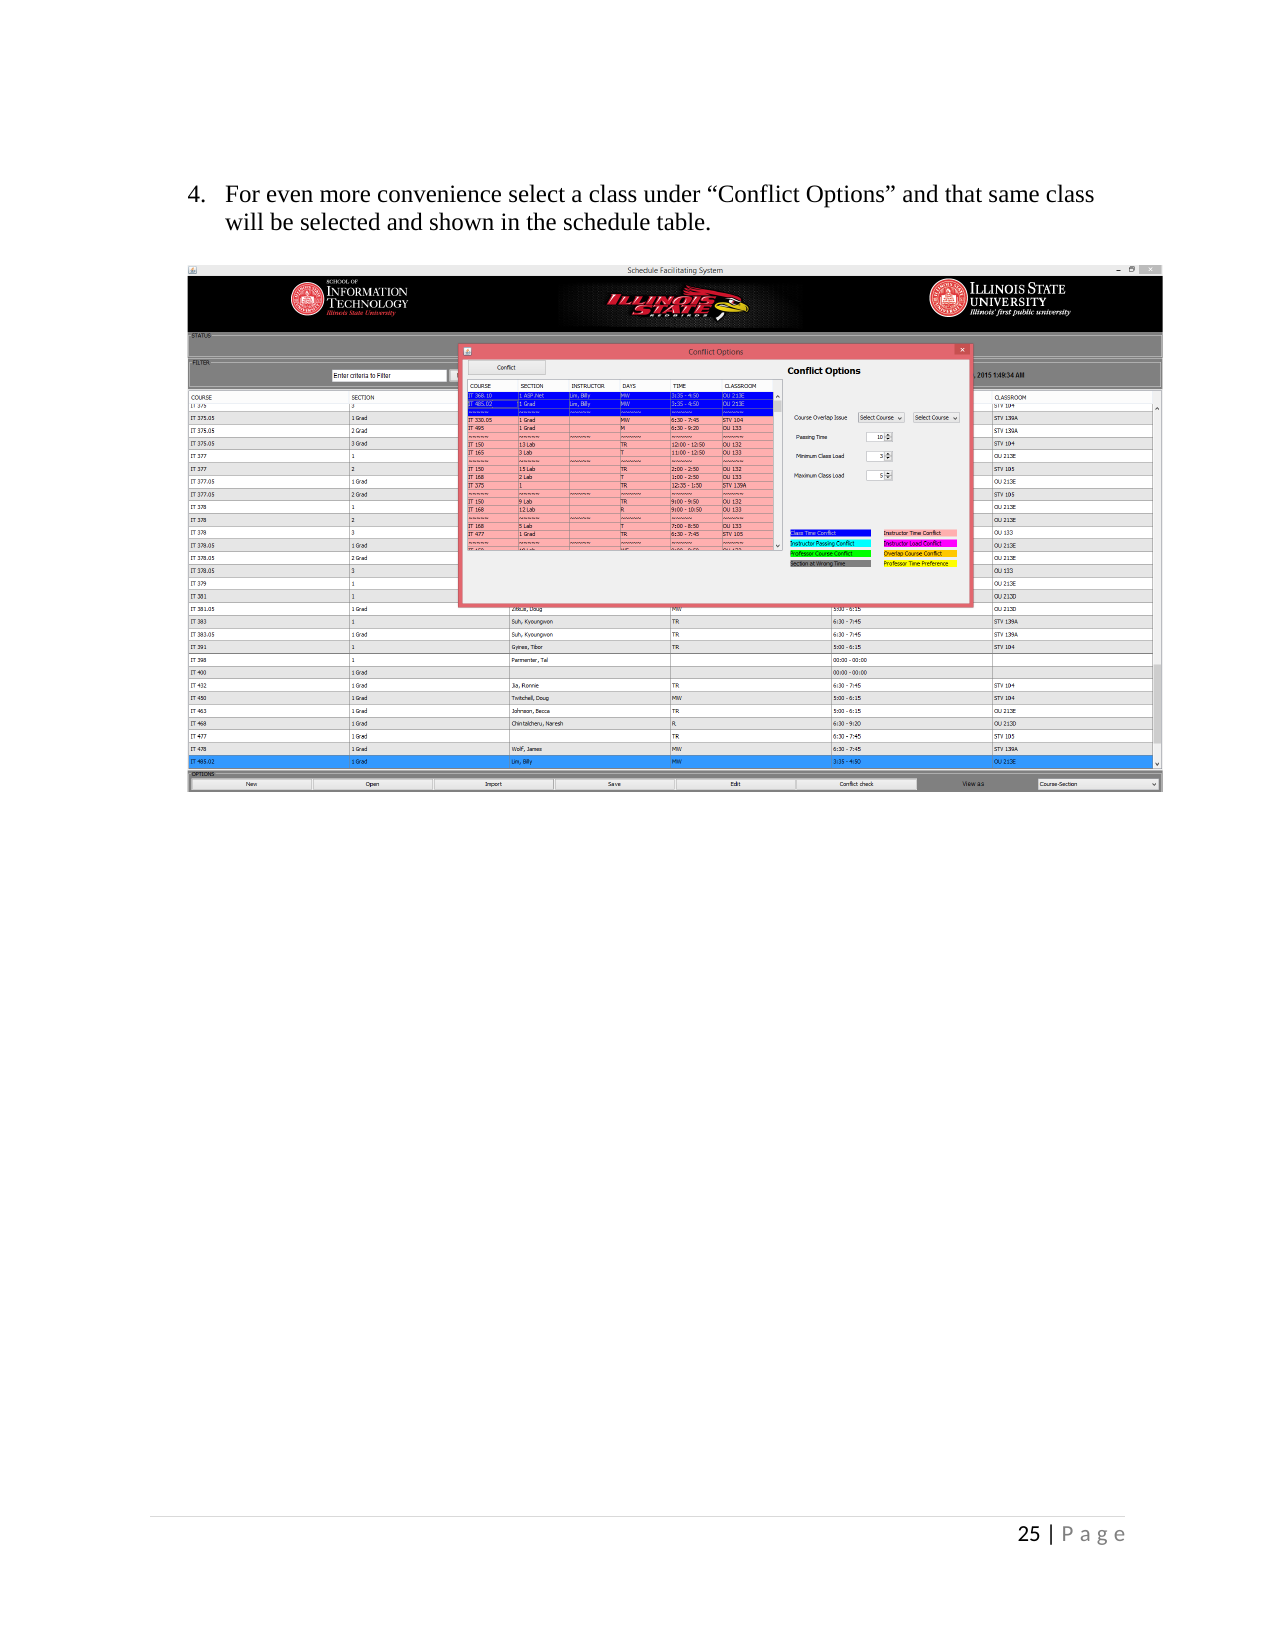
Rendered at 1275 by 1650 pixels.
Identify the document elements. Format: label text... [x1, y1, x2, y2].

picture [187, 265, 1163, 792]
list For even more convenience select a class under “Conflict Options” and that same class will be selected and shown in the schedule table. [187, 179, 1125, 236]
